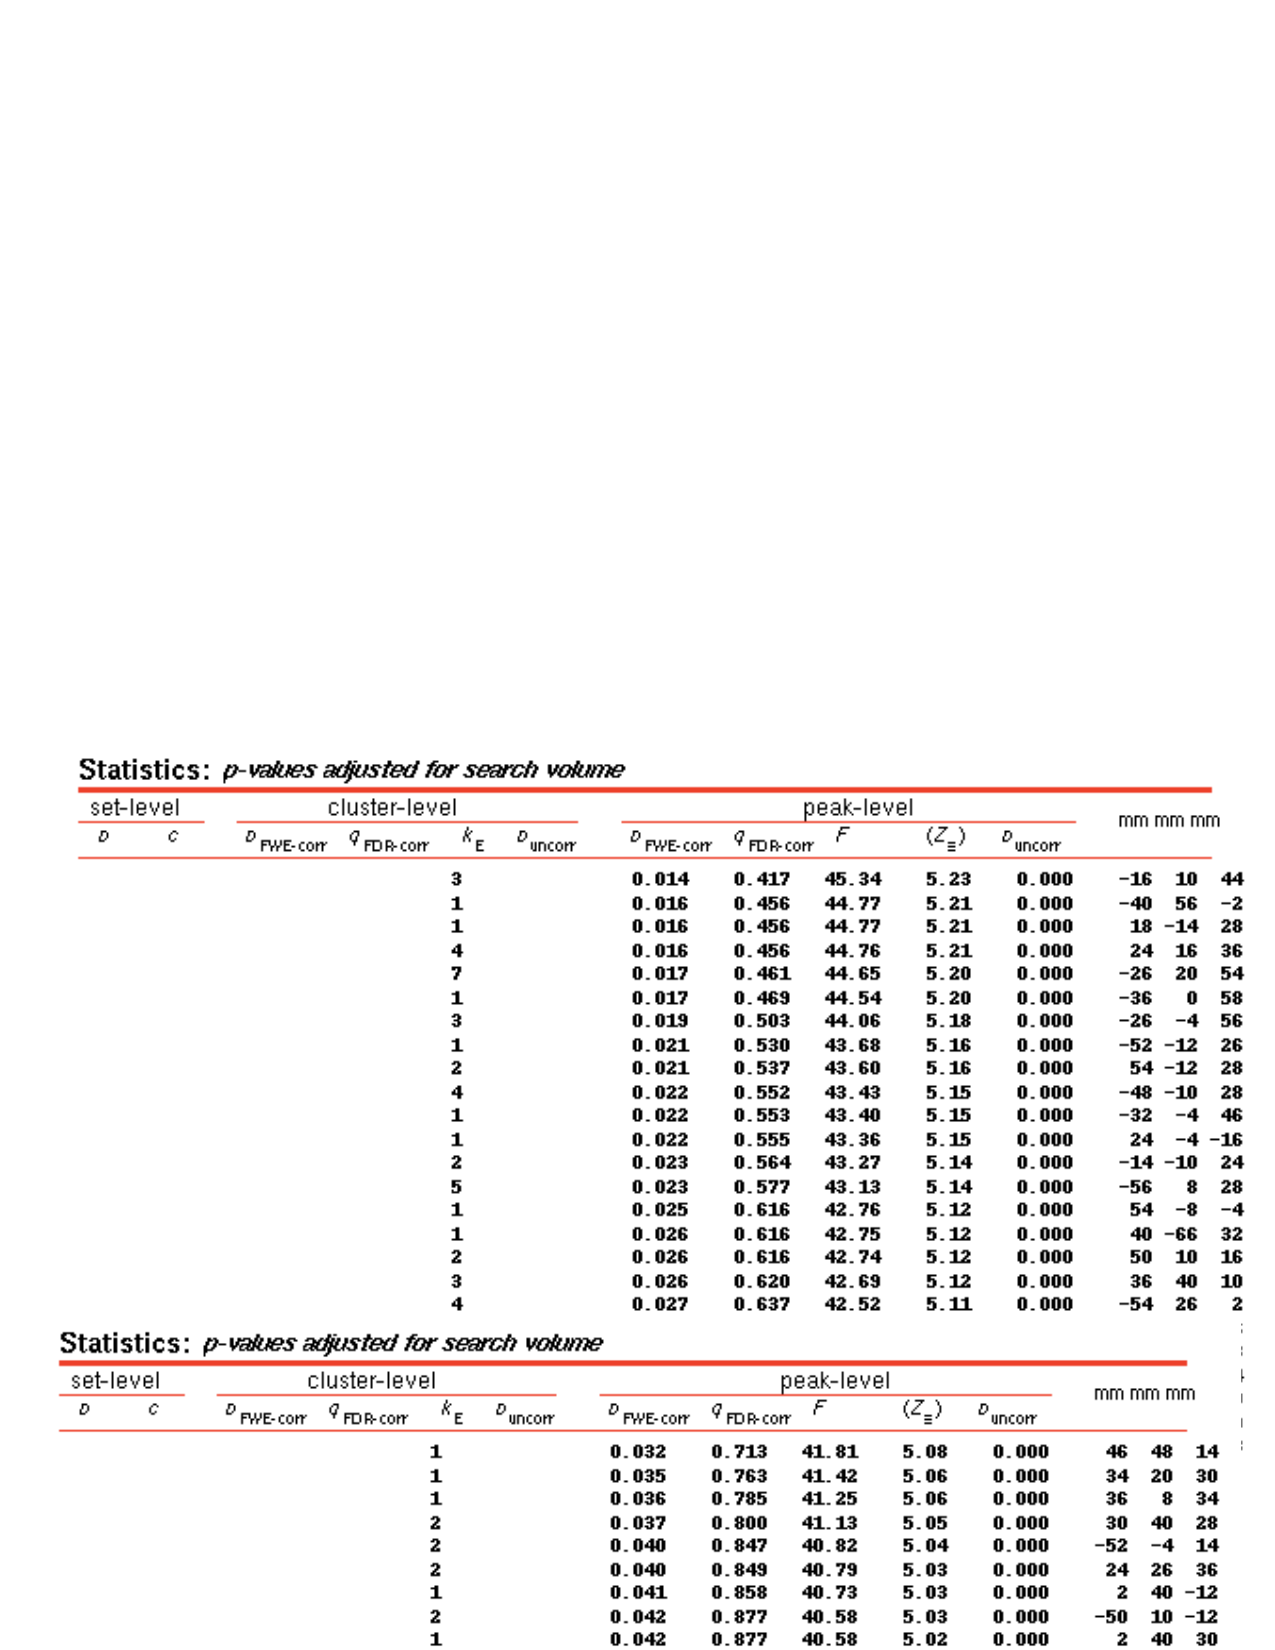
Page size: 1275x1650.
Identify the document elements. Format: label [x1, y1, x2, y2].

picture [37, 747, 1252, 1650]
